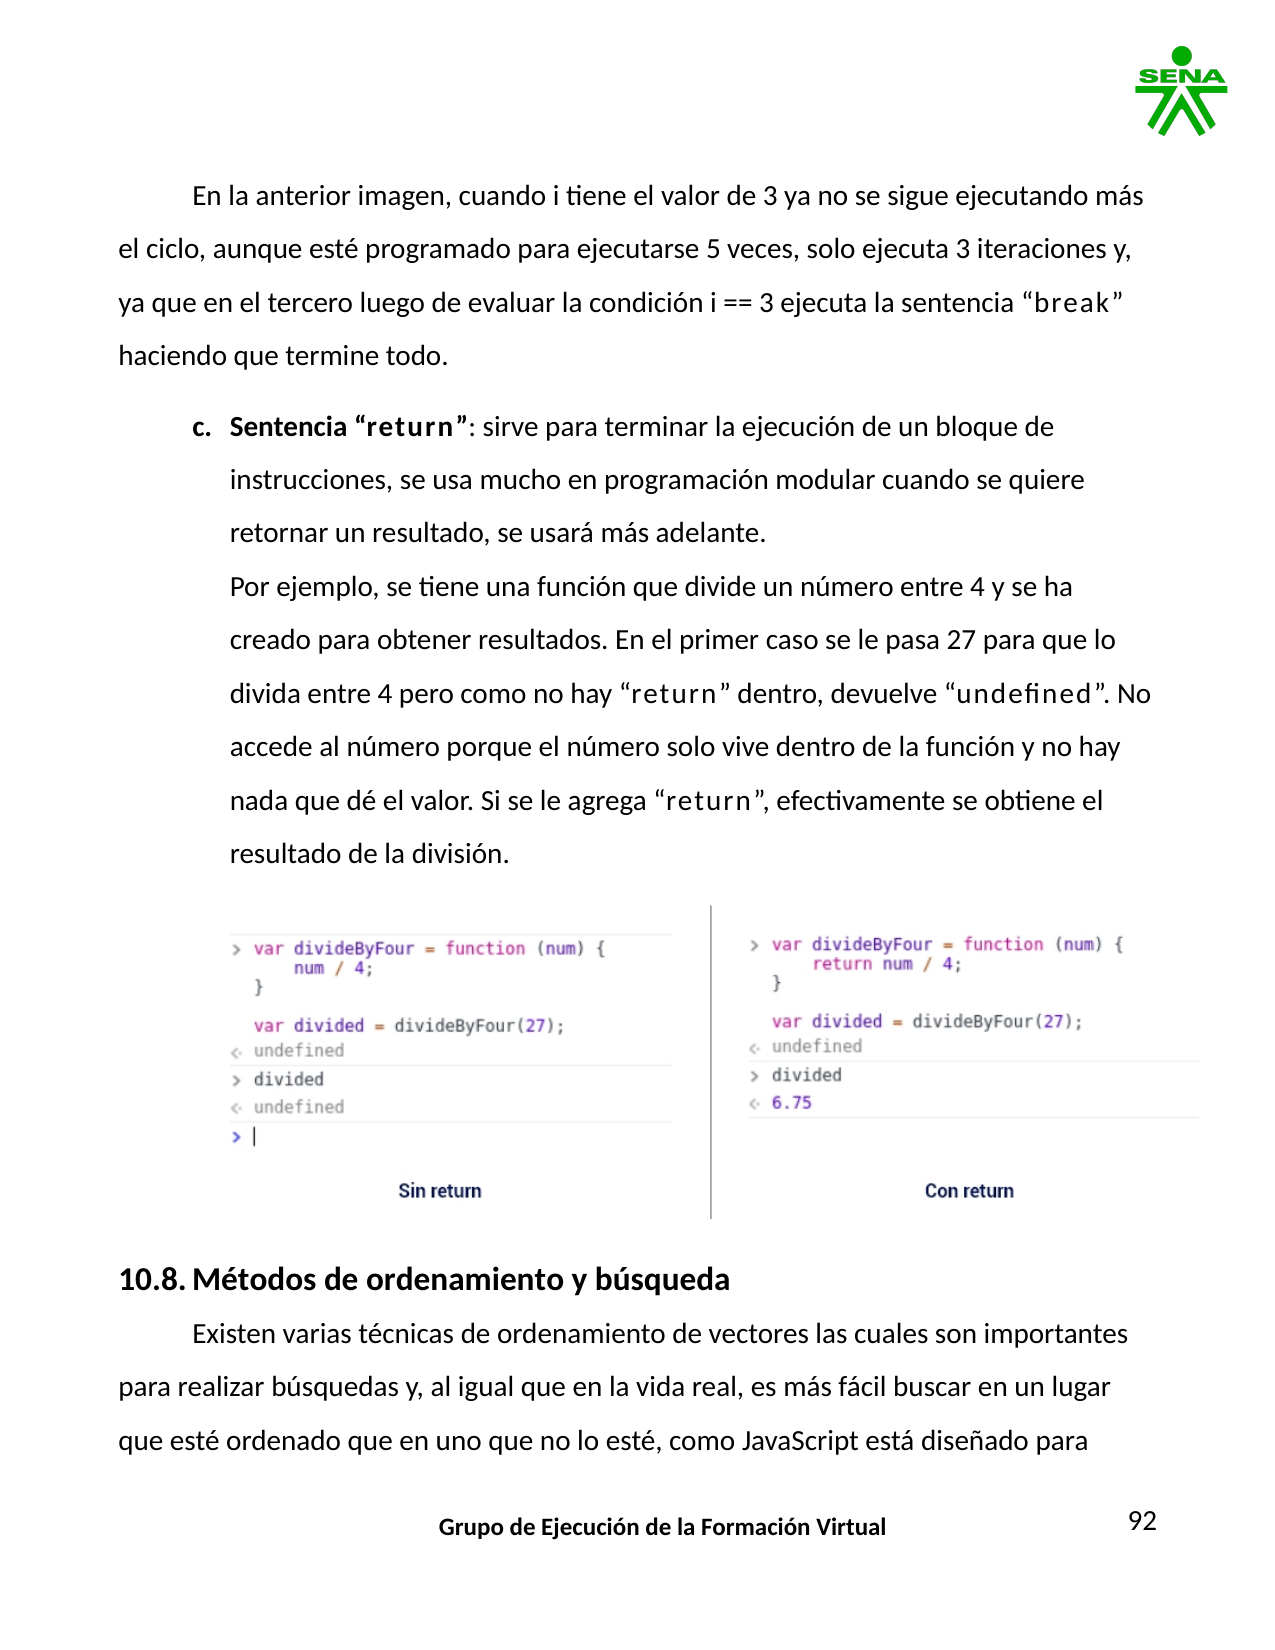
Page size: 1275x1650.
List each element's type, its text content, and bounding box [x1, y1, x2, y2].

subtitle Métodos de ordenamiento y búsqueda [118, 1258, 1157, 1298]
list Sentencia “return”: sirve para terminar la ejecución de un bloque de instrucciones, se usa mucho en programación modular cuando se quiere retornar un resultado, se usará más adelante. [192, 408, 1157, 550]
list Por ejemplo, se tiene una función que divide un número entre 4 y se ha creado para obtener resultados. En el primer caso se le pasa 27 para que lo divida entre 4 pero como no hay “return” dentro, devuelve “undefined”. No accede al número porque el número solo vive dentro de la función y no hay nada que dé el valor. Si se le agrega “return”, efectivamente se obtiene el resultado de la división. [229, 568, 1157, 871]
text En la anterior imagen, cuando i tiene el valor de 3 ya no se sigue ejecutando más el ciclo, aunque esté programado para ejecutarse 5 veces, solo ejecuta 3 iteraciones y, ya que en el tercero luego de evaluar la condición i == 3 ejecuta la sentencia “break” haciendo que termine todo. [118, 177, 1157, 373]
picture [1135, 46, 1228, 136]
picture [192, 905, 1231, 1219]
